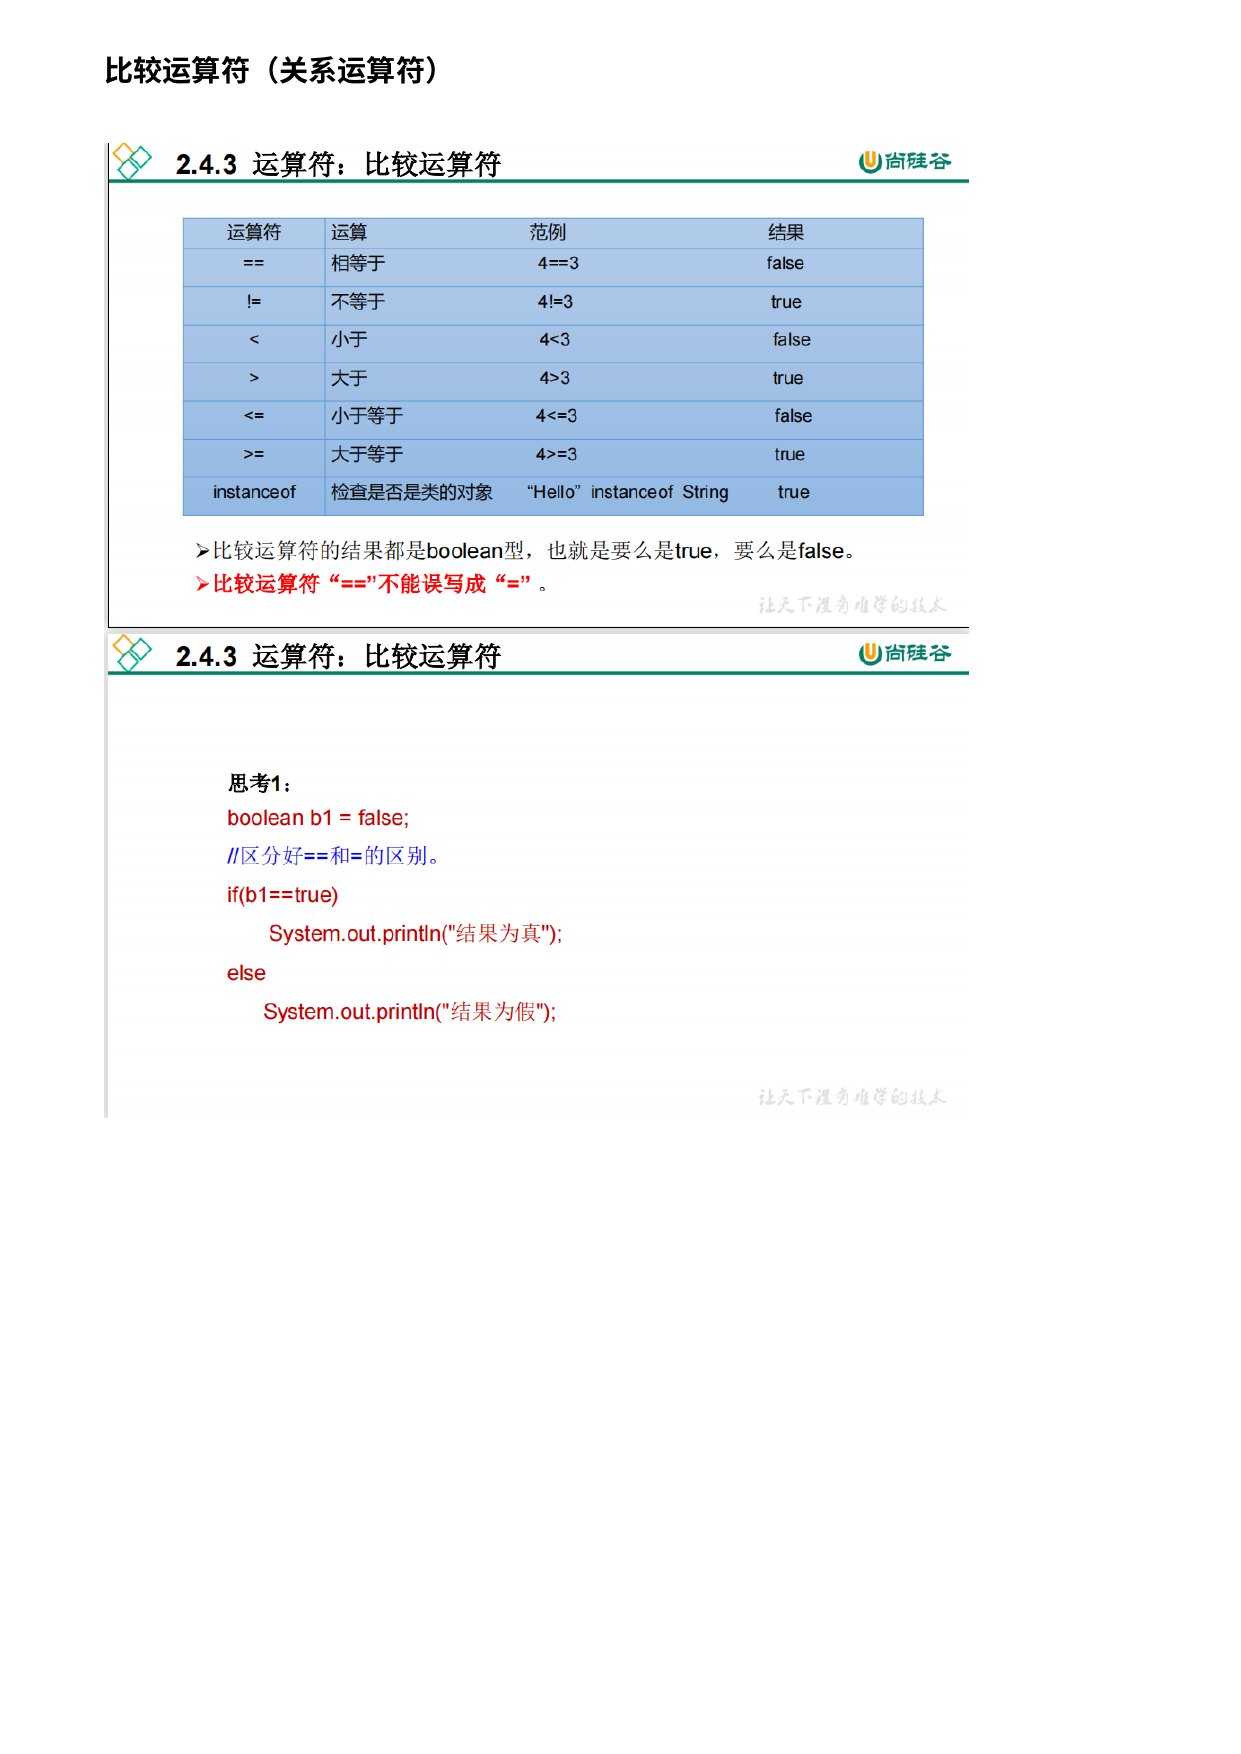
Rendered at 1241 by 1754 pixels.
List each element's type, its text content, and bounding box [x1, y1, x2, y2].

picture [104, 143, 969, 1118]
subtitle 比较运算符（关系运算符） [104, 48, 1155, 90]
